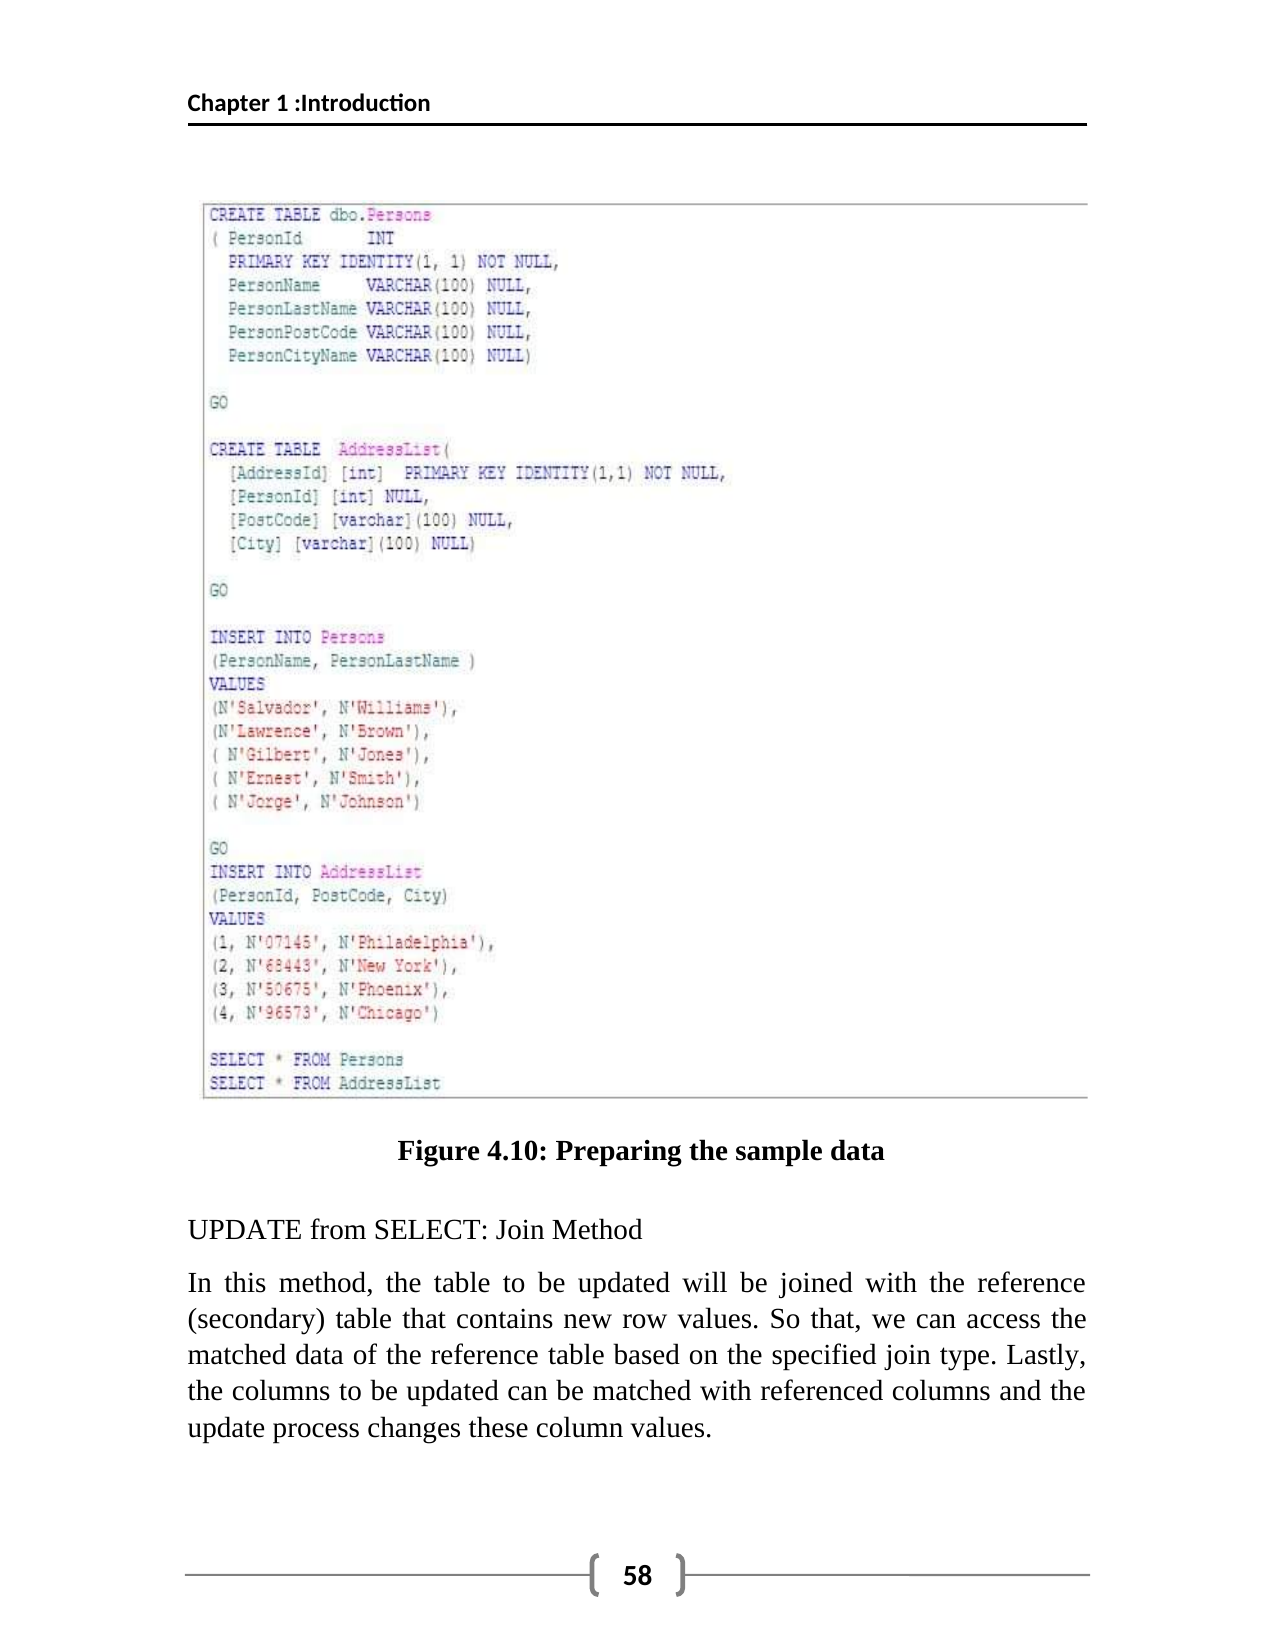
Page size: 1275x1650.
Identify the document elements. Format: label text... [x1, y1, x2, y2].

text UPDATE from SELECT: Join Method [187, 1212, 1087, 1246]
picture [198, 200, 1088, 1105]
table_header Figure 4.10: Preparing the sample data [188, 200, 1087, 1212]
text In this method, the table to be updated will be joined with the reference (secondary) table that contains new row values. So that, we can access the matched data of the reference table based on the specified join type. Lastly, the columns to be updated can be matched with referenced columns and the update process changes these column values. [187, 1265, 1087, 1443]
